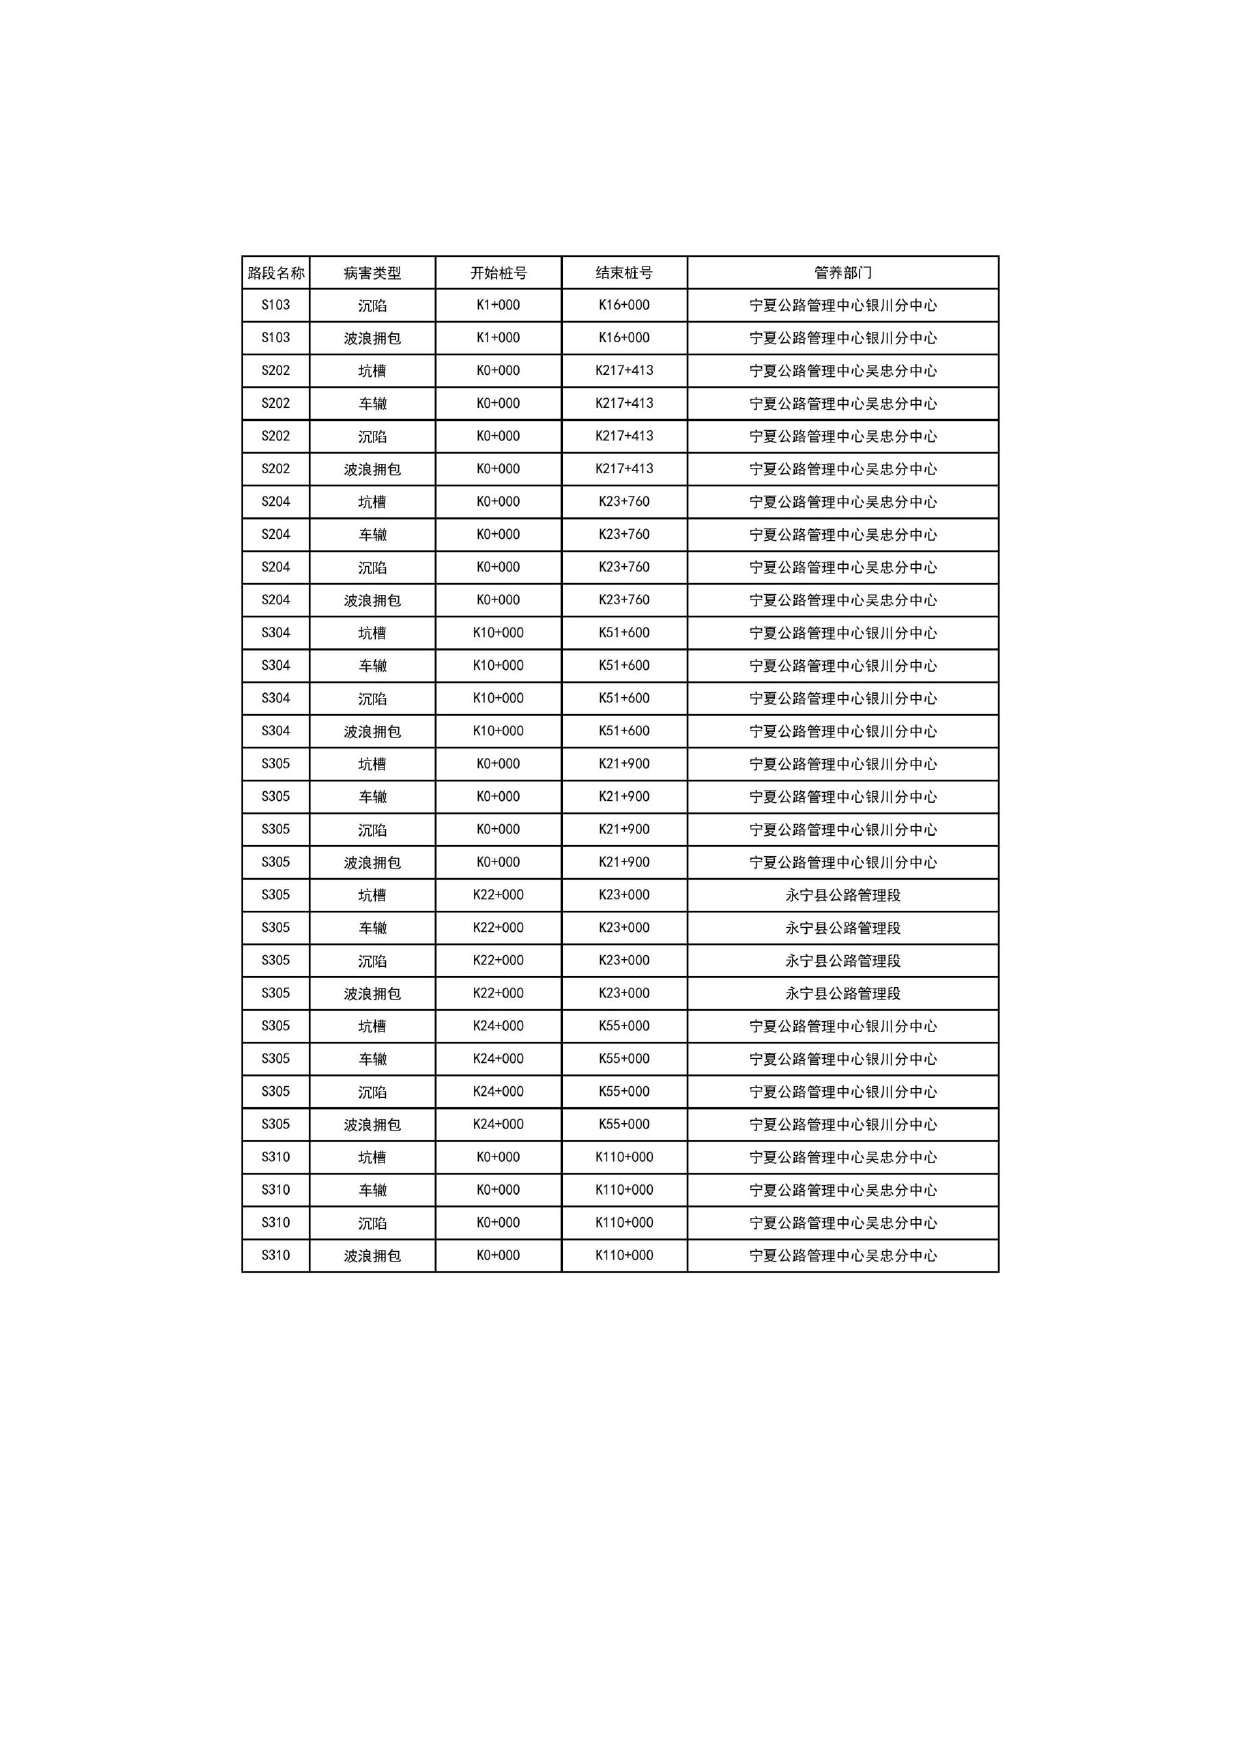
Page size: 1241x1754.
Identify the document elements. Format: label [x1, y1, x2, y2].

picture [187, 162, 1053, 1367]
